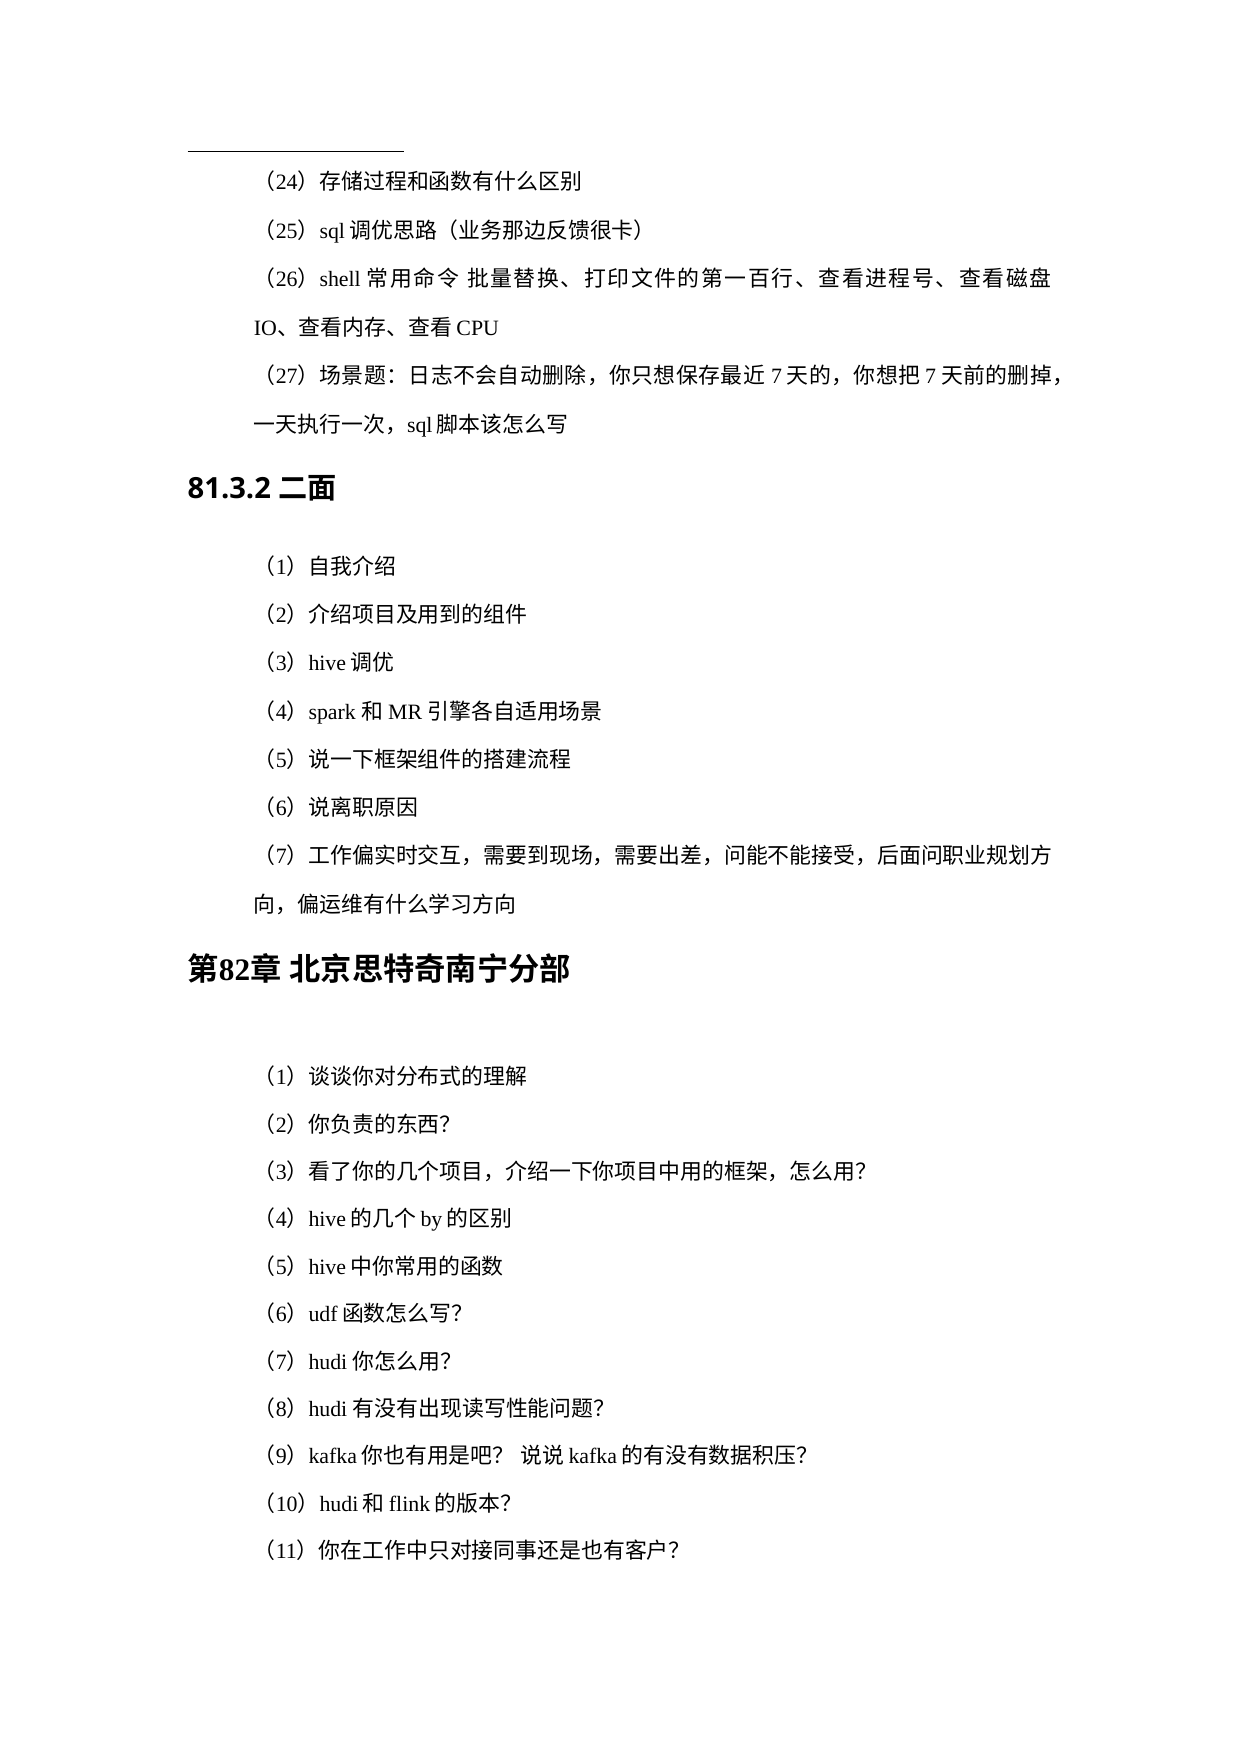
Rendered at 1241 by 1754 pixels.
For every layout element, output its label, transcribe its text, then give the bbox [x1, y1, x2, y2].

list 你在工作中只对接同事还是也有客户？ [254, 1534, 1053, 1566]
list 看了你的几个项目，介绍一下你项目中用的框架，怎么用？ [254, 1155, 1053, 1187]
list hudi 有没有出现读写性能问题？ [254, 1392, 1053, 1424]
list 说一下框架组件的搭建流程 [254, 742, 1053, 774]
list 场景题：日志不会自动删除，你只想保存最近7天的，你想把7天前的删掉，一天执行一次，sql脚本该怎么写 [254, 358, 1053, 439]
list shell常用命令 批量替换、打印文件的第一百行、查看进程号、查看磁盘IO、查看内存、查看CPU [254, 261, 1053, 342]
list sql调优思路（业务那边反馈很卡） [254, 212, 1053, 245]
list 你负责的东西？ [254, 1107, 1053, 1140]
list 说离职原因 [254, 790, 1053, 822]
list 介绍项目及用到的组件 [254, 597, 1053, 629]
list 存储过程和函数有什么区别 [254, 164, 1053, 196]
list 自我介绍 [254, 548, 1053, 581]
subtitle 北京思特奇南宁分部 [187, 935, 1053, 1000]
list spark 和 MR 引擎各自适用场景 [254, 693, 1053, 726]
list hive调优 [254, 645, 1053, 677]
list udf函数怎么写？ [254, 1297, 1053, 1329]
subtitle 二面 [187, 455, 1053, 520]
list hudi 你怎么用？ [254, 1344, 1053, 1377]
list hudi和flink的版本？ [254, 1486, 1053, 1519]
list 工作偏实时交互，需要到现场，需要出差，问能不能接受，后面问职业规划方向，偏运维有什么学习方向 [254, 838, 1053, 919]
list kafka你也有用是吧？ 说说kafka的有没有数据积压？ [254, 1439, 1053, 1472]
list hive的几个by的区别 [254, 1202, 1053, 1234]
list hive中你常用的函数 [254, 1249, 1053, 1282]
list 谈谈你对分布式的理解 [254, 1060, 1053, 1092]
